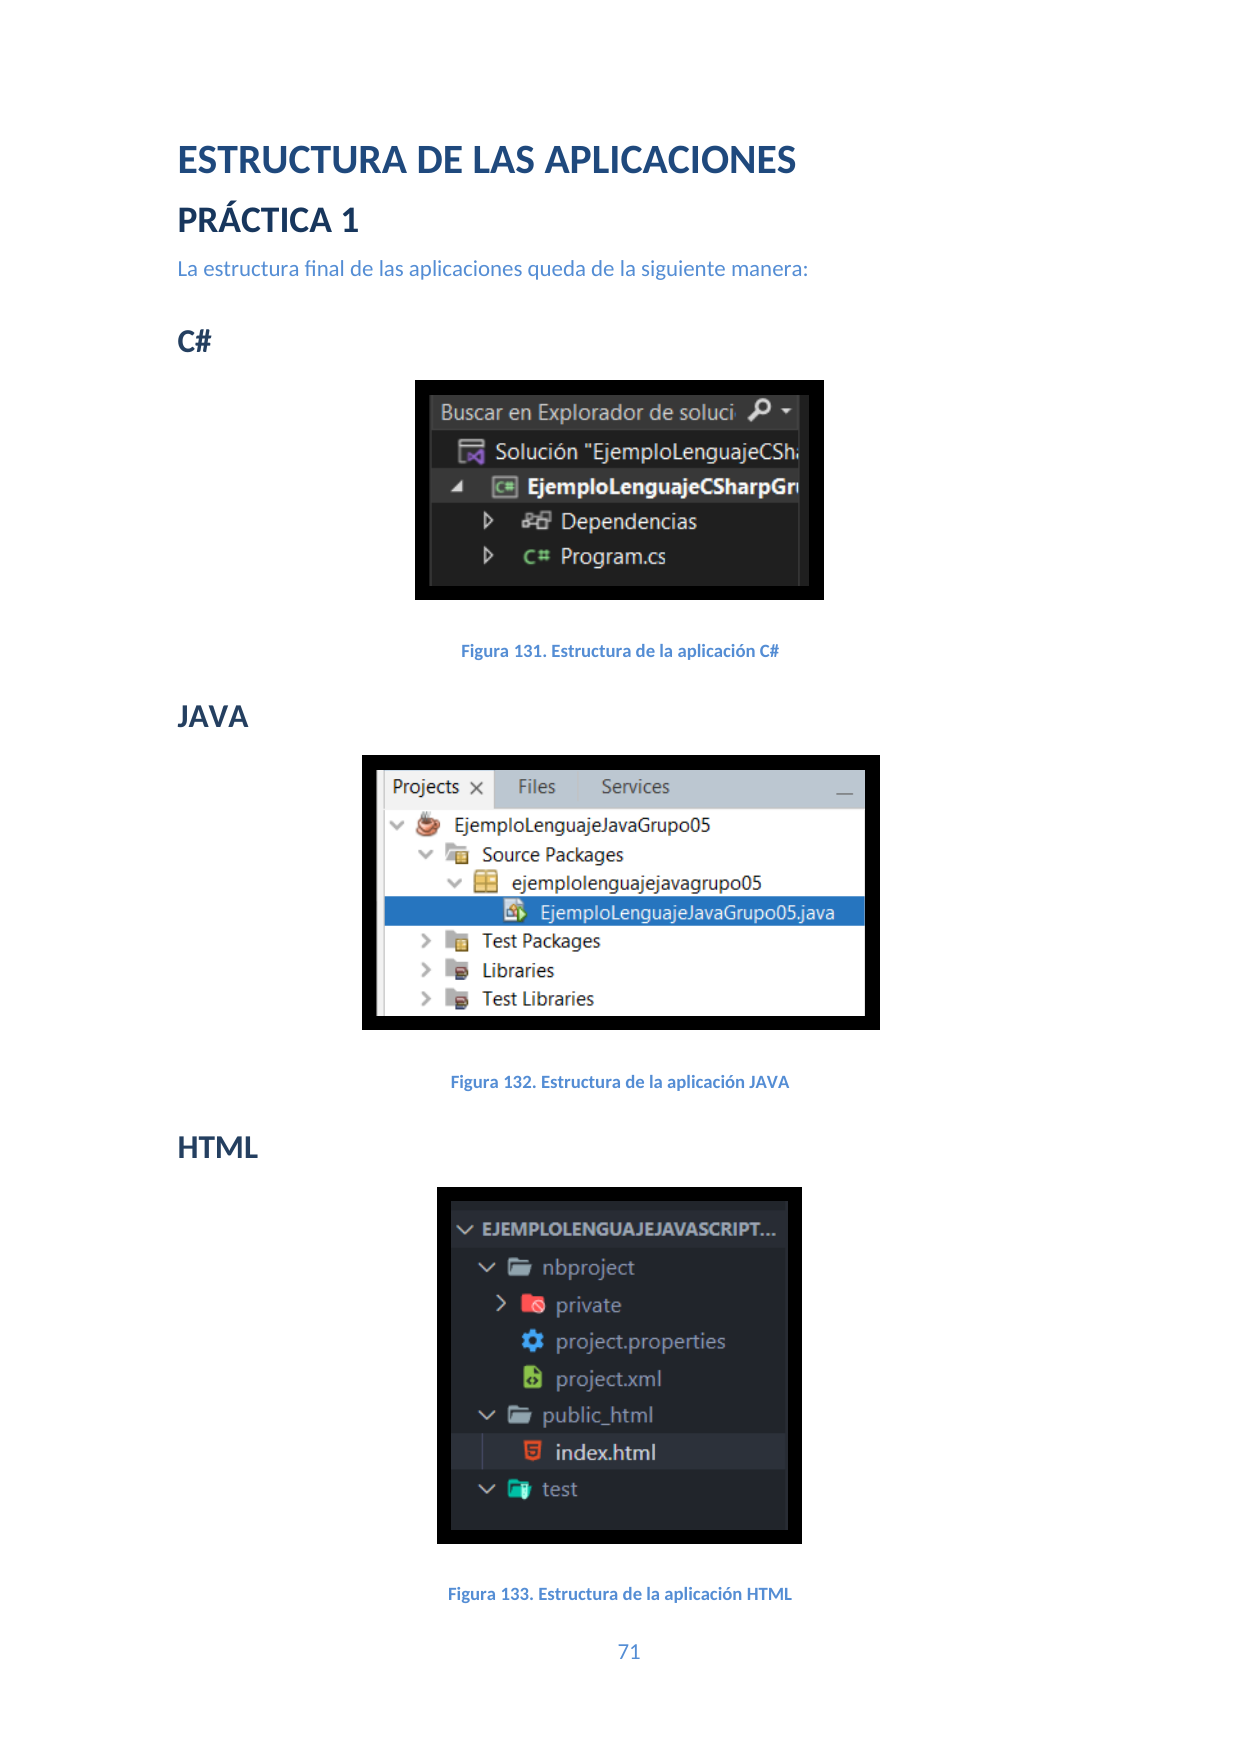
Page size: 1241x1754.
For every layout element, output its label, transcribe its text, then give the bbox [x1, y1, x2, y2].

text Figura 133. Estructura de la aplicación HTML [177, 1583, 1063, 1606]
text Figura 131. Estructura de la aplicación C# [177, 639, 1063, 662]
picture [451, 1201, 788, 1530]
picture [376, 770, 865, 1016]
picture [429, 395, 809, 586]
subtitle HTML [177, 1126, 1063, 1167]
text Figura 132. Estructura de la aplicación JAVA [177, 1070, 1063, 1093]
subtitle ESTRUCTURA DE LAS APLICACIONES [177, 133, 1063, 184]
subtitle PRÁCTICA 1 [177, 196, 1063, 242]
subtitle JAVA [177, 695, 1063, 736]
text La estructura final de las aplicaciones queda de la siguiente manera: [177, 254, 1063, 283]
subtitle C# [177, 320, 1063, 361]
